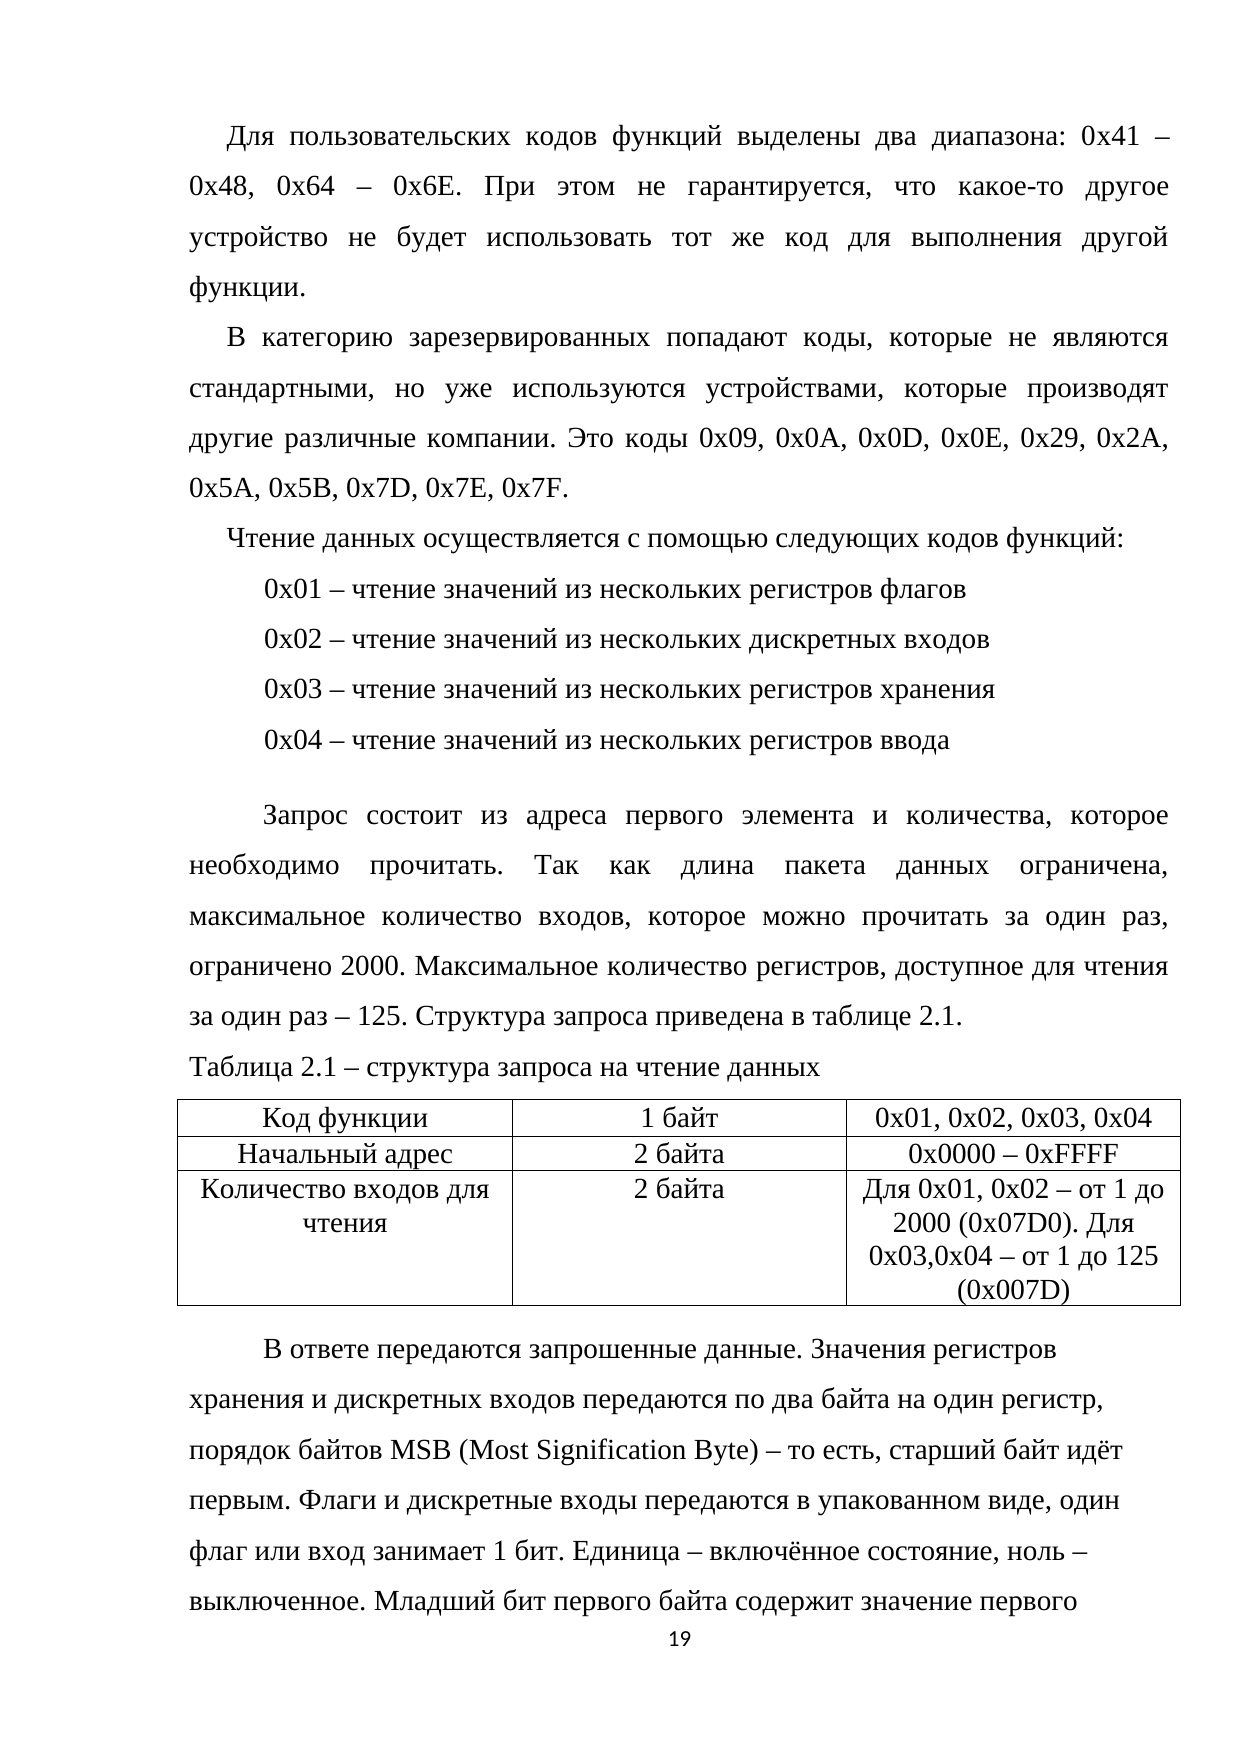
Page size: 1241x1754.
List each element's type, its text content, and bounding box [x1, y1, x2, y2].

text Запрос состоит из адреса первого элемента и количества, которое необходимо прочитать. Так как длина пакета данных ограничена, максимальное количество входов, которое можно прочитать за один раз, ограничено 2000. Максимальное количество регистров, доступное для чтения за один раз – 125. Структура запроса приведена в таблице 2.1. [189, 797, 1169, 1032]
list 0x03 – чтение значений из нескольких регистров хранения [264, 672, 1169, 705]
table_cell Для 0x01, 0x02 – от 1 до 2000 (0x07D0). Для 0x03,0x04 – от 1 до 125 (0x007D) [847, 1171, 1180, 1305]
text В категорию зарезервированных попадают коды, которые не являются стандартными, но уже используются устройствами, которые производят другие различные компании. Это коды 0x09, 0x0A, 0x0D, 0x0E, 0x29, 0x2A, 0x5A, 0x5B, 0x7D, 0x7E, 0x7F. [189, 319, 1169, 504]
table_header Код функции [178, 1100, 512, 1136]
list 0x02 – чтение значений из нескольких дискретных входов [264, 621, 1169, 655]
table_cell 2 байта [513, 1171, 846, 1305]
table_header 1 байт [513, 1100, 846, 1136]
table_cell Количество входов для чтения [178, 1171, 512, 1305]
table_header 0x01, 0x02, 0x03, 0x04 [847, 1100, 1180, 1136]
text Таблица 2.1 – структура запроса на чтение данных [189, 1049, 1169, 1082]
text Чтение данных осуществляется с помощью следующих кодов функций: [189, 521, 1169, 554]
text Для пользовательских кодов функций выделены два диапазона: 0x41 – 0x48, 0x64 – 0x6E. При этом не гарантируется, что какое-то другое устройство не будет использовать тот же код для выполнения другой функции. [189, 118, 1169, 303]
table_cell 0x0000 – 0xFFFF [847, 1137, 1180, 1170]
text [189, 1331, 1169, 1616]
list 0x04 – чтение значений из нескольких регистров ввода [264, 722, 1169, 755]
table_cell Начальный адрес [178, 1137, 512, 1170]
list 0x01 – чтение значений из нескольких регистров флагов [264, 571, 1169, 604]
table_cell 2 байта [513, 1137, 846, 1170]
